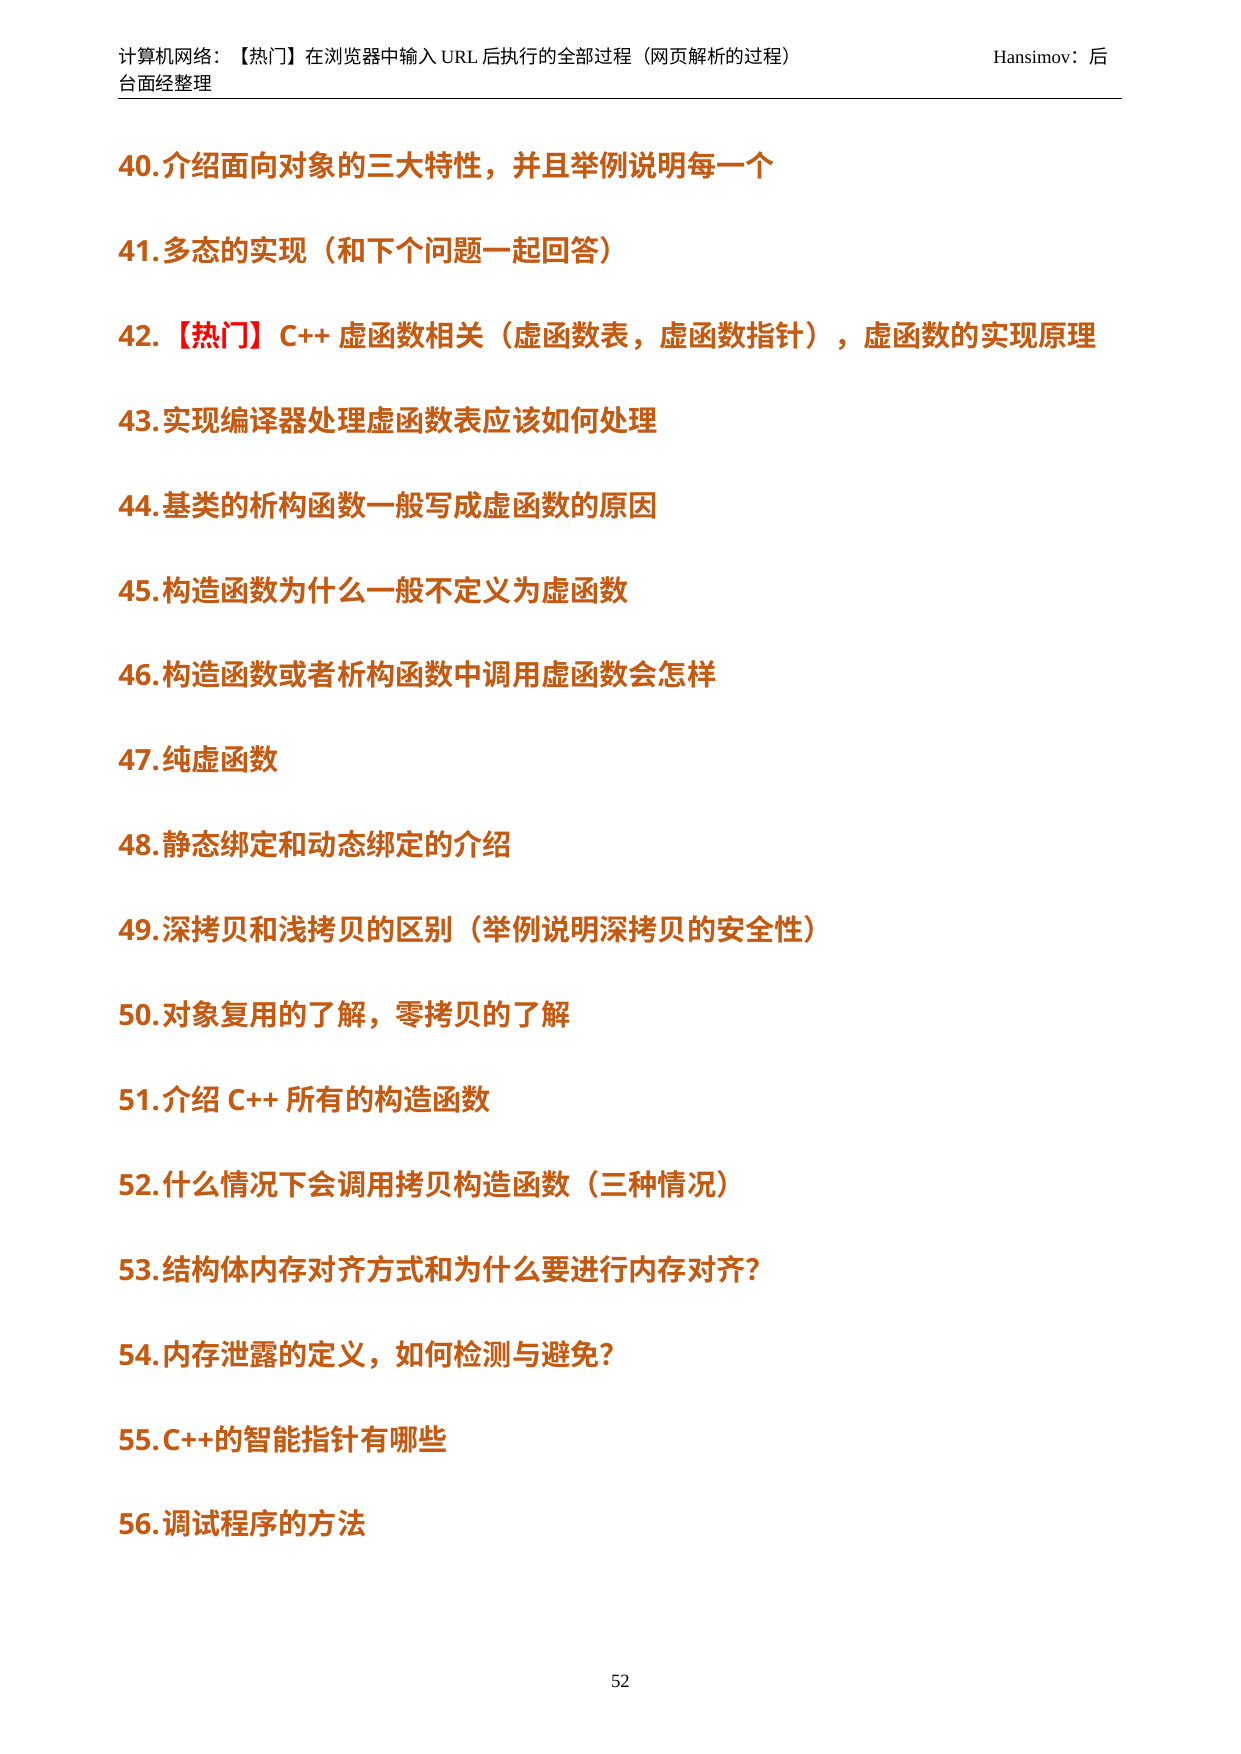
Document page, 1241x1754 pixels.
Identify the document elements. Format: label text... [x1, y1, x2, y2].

subtitle 调试程序的方法 [118, 1488, 1122, 1556]
subtitle 构造函数为什么一般不定义为虚函数 [118, 554, 1122, 622]
subtitle 静态绑定和动态绑定的介绍 [118, 809, 1122, 877]
subtitle 介绍面向对象的三大特性，并且举例说明每一个 [118, 130, 1122, 198]
subtitle 深拷贝和浅拷贝的区别（举例说明深拷贝的安全性） [118, 894, 1122, 962]
subtitle 基类的析构函数一般写成虚函数的原因 [118, 469, 1122, 537]
subtitle 实现编译器处理虚函数表应该如何处理 [118, 384, 1122, 452]
subtitle 内存泄露的定义，如何检测与避免？ [118, 1318, 1122, 1386]
subtitle 构造函数或者析构函数中调用虚函数会怎样 [118, 639, 1122, 707]
subtitle 介绍 C++ 所有的构造函数 [118, 1064, 1122, 1132]
subtitle 对象复用的了解，零拷贝的了解 [118, 979, 1122, 1047]
subtitle 纯虚函数 [118, 724, 1122, 792]
subtitle 【热门】C++ 虚函数相关（虚函数表，虚函数指针），虚函数的实现原理 [118, 300, 1122, 368]
subtitle 多态的实现（和下个问题一起回答） [118, 215, 1122, 283]
subtitle 结构体内存对齐方式和为什么要进行内存对齐？ [118, 1233, 1122, 1301]
subtitle C++的智能指针有哪些 [118, 1403, 1122, 1471]
subtitle 什么情况下会调用拷贝构造函数（三种情况） [118, 1149, 1122, 1217]
